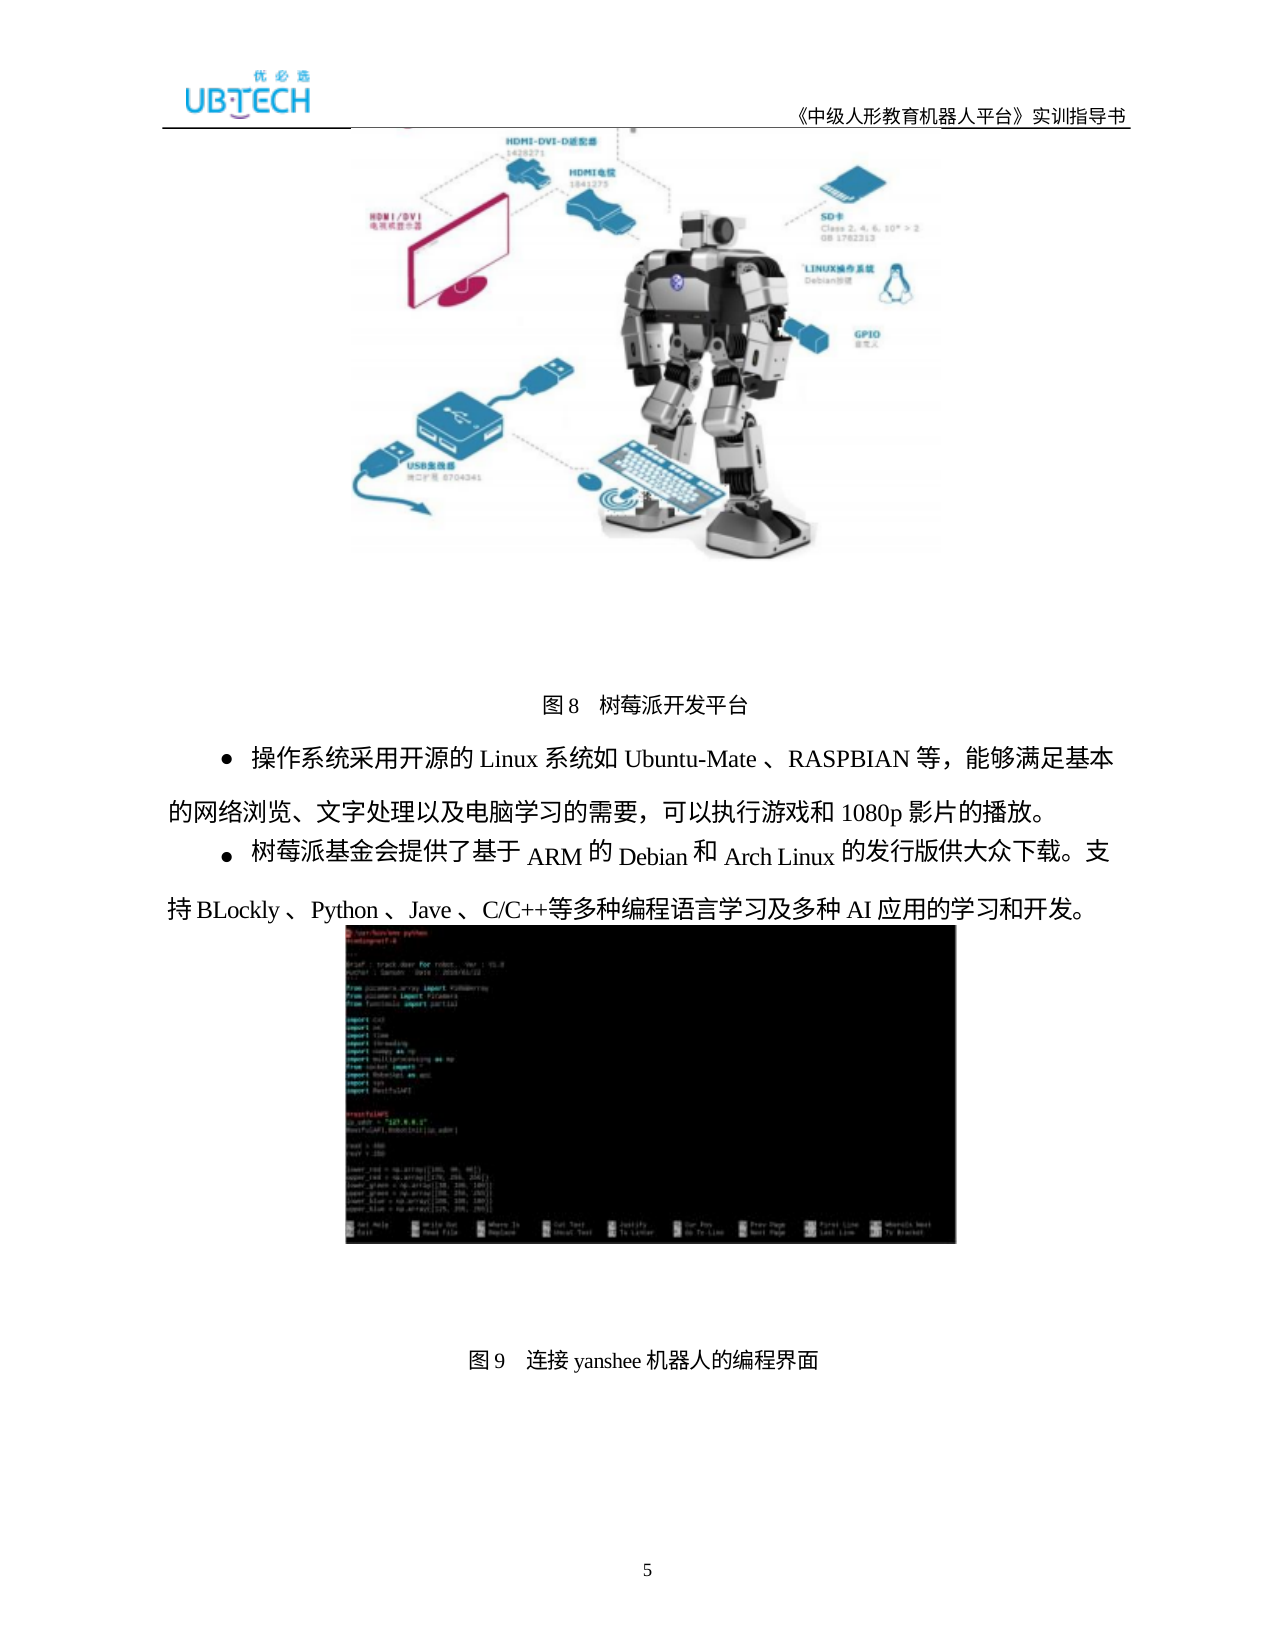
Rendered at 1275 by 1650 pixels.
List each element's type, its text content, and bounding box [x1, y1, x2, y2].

text 图 8 树莓派开发平台 [542, 691, 1131, 719]
picture [186, 70, 310, 119]
text 图 9 连接 yanshee 机器人的编程界面 [468, 1346, 1131, 1374]
text ⚫ 操作系统采用开源的 Linux 系统如 Ubuntu-Mate 、RASPBIAN 等，能够满足基本 的网络浏览、文字处理以及电脑学习的需要，可以执行游戏和 1080p 影片的播放。 [168, 739, 1127, 828]
text 持 BLockly 、Python 、Jave 、C/C++等多种编程语言学习及多种 AI 应用的学习和开发。 [167, 893, 1131, 925]
picture [345, 925, 957, 1244]
picture [351, 128, 942, 562]
text ⚫ 树莓派基金会提供了基于 ARM 的 Debian 和 Arch Linux 的发行版供大众下载。支 [217, 845, 1131, 893]
